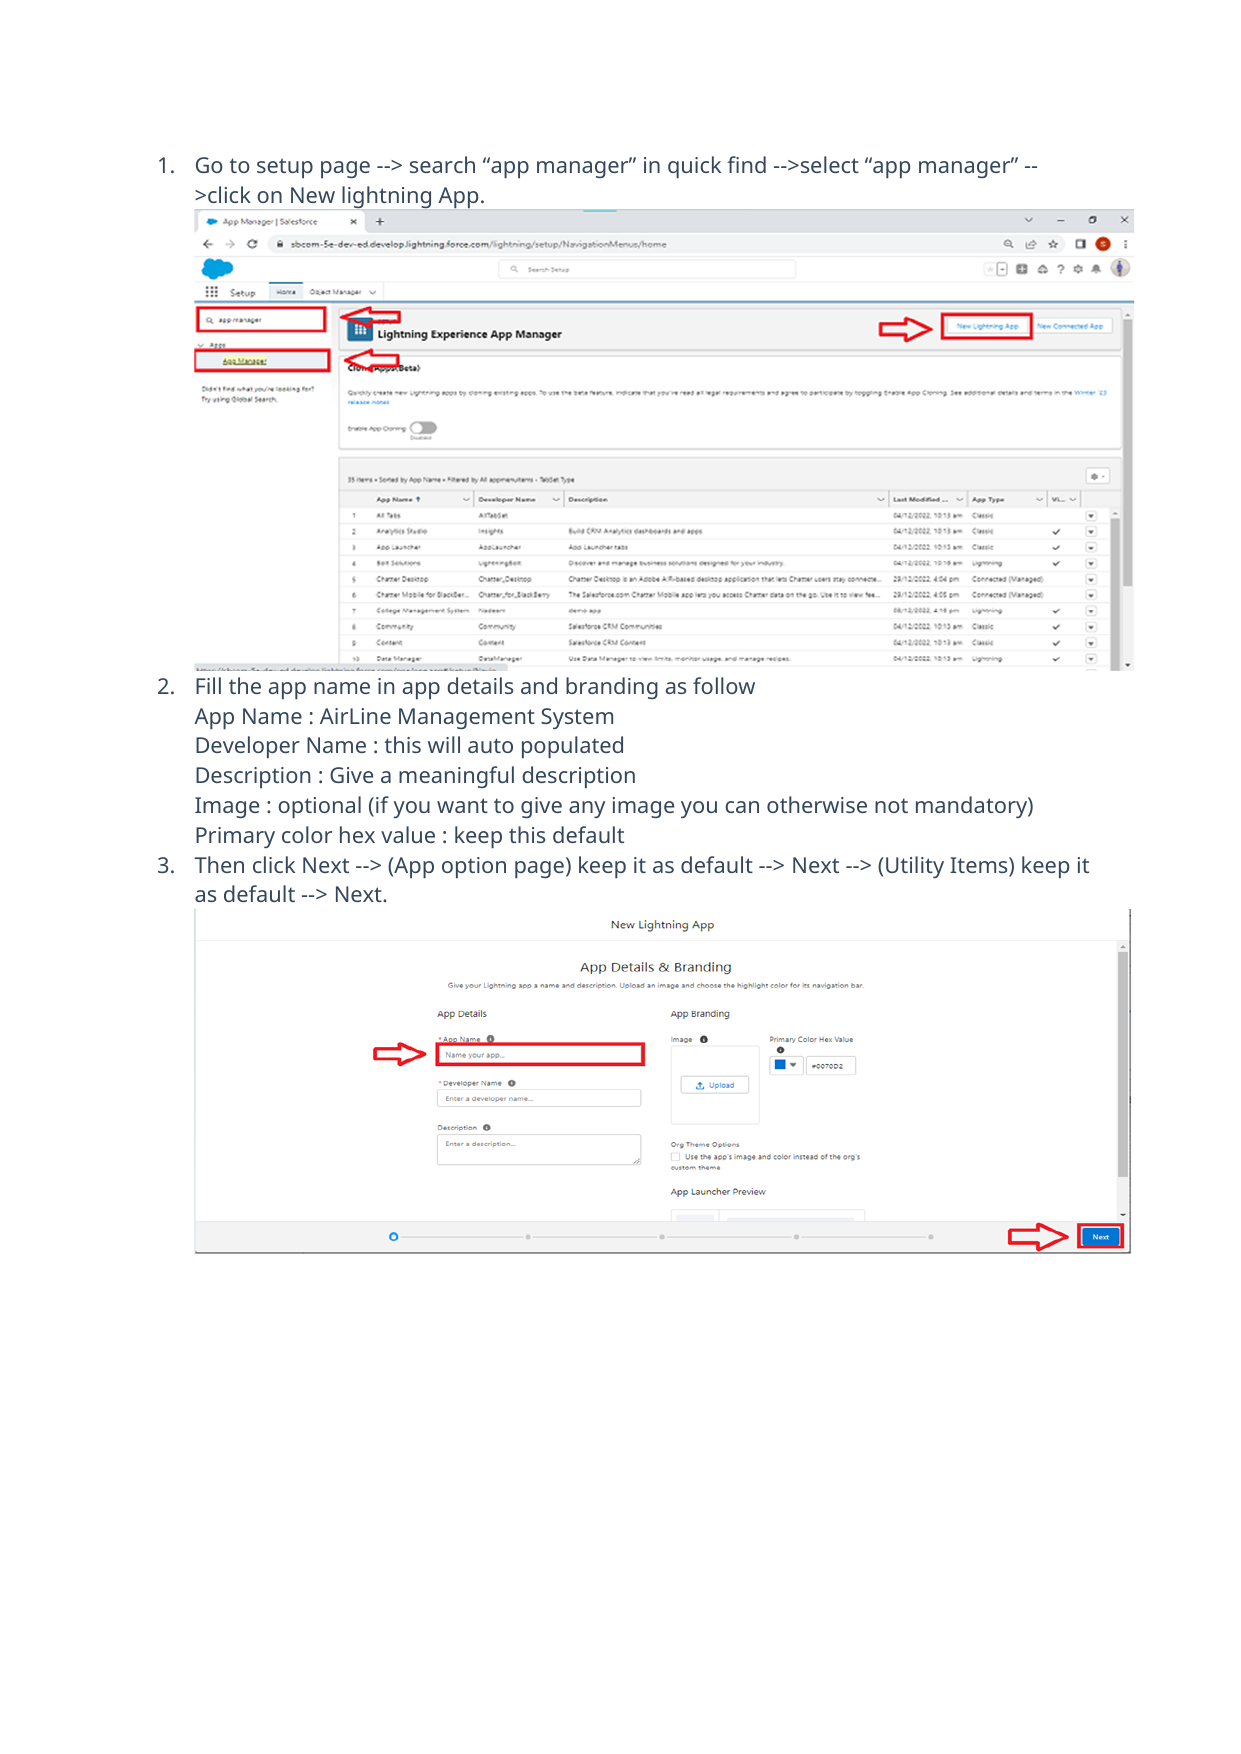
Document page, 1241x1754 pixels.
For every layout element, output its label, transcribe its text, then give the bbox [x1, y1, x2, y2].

picture [194, 909, 1135, 1255]
picture [194, 209, 1135, 671]
list Fill the app name in app details and branding as follow App Name : AirLine Management System Developer Name : this will auto populated Description : Give a meaningful description Image : optional (if you want to give any image you can otherwise not mandatory) Primary color hex value : keep this default [157, 671, 1090, 849]
